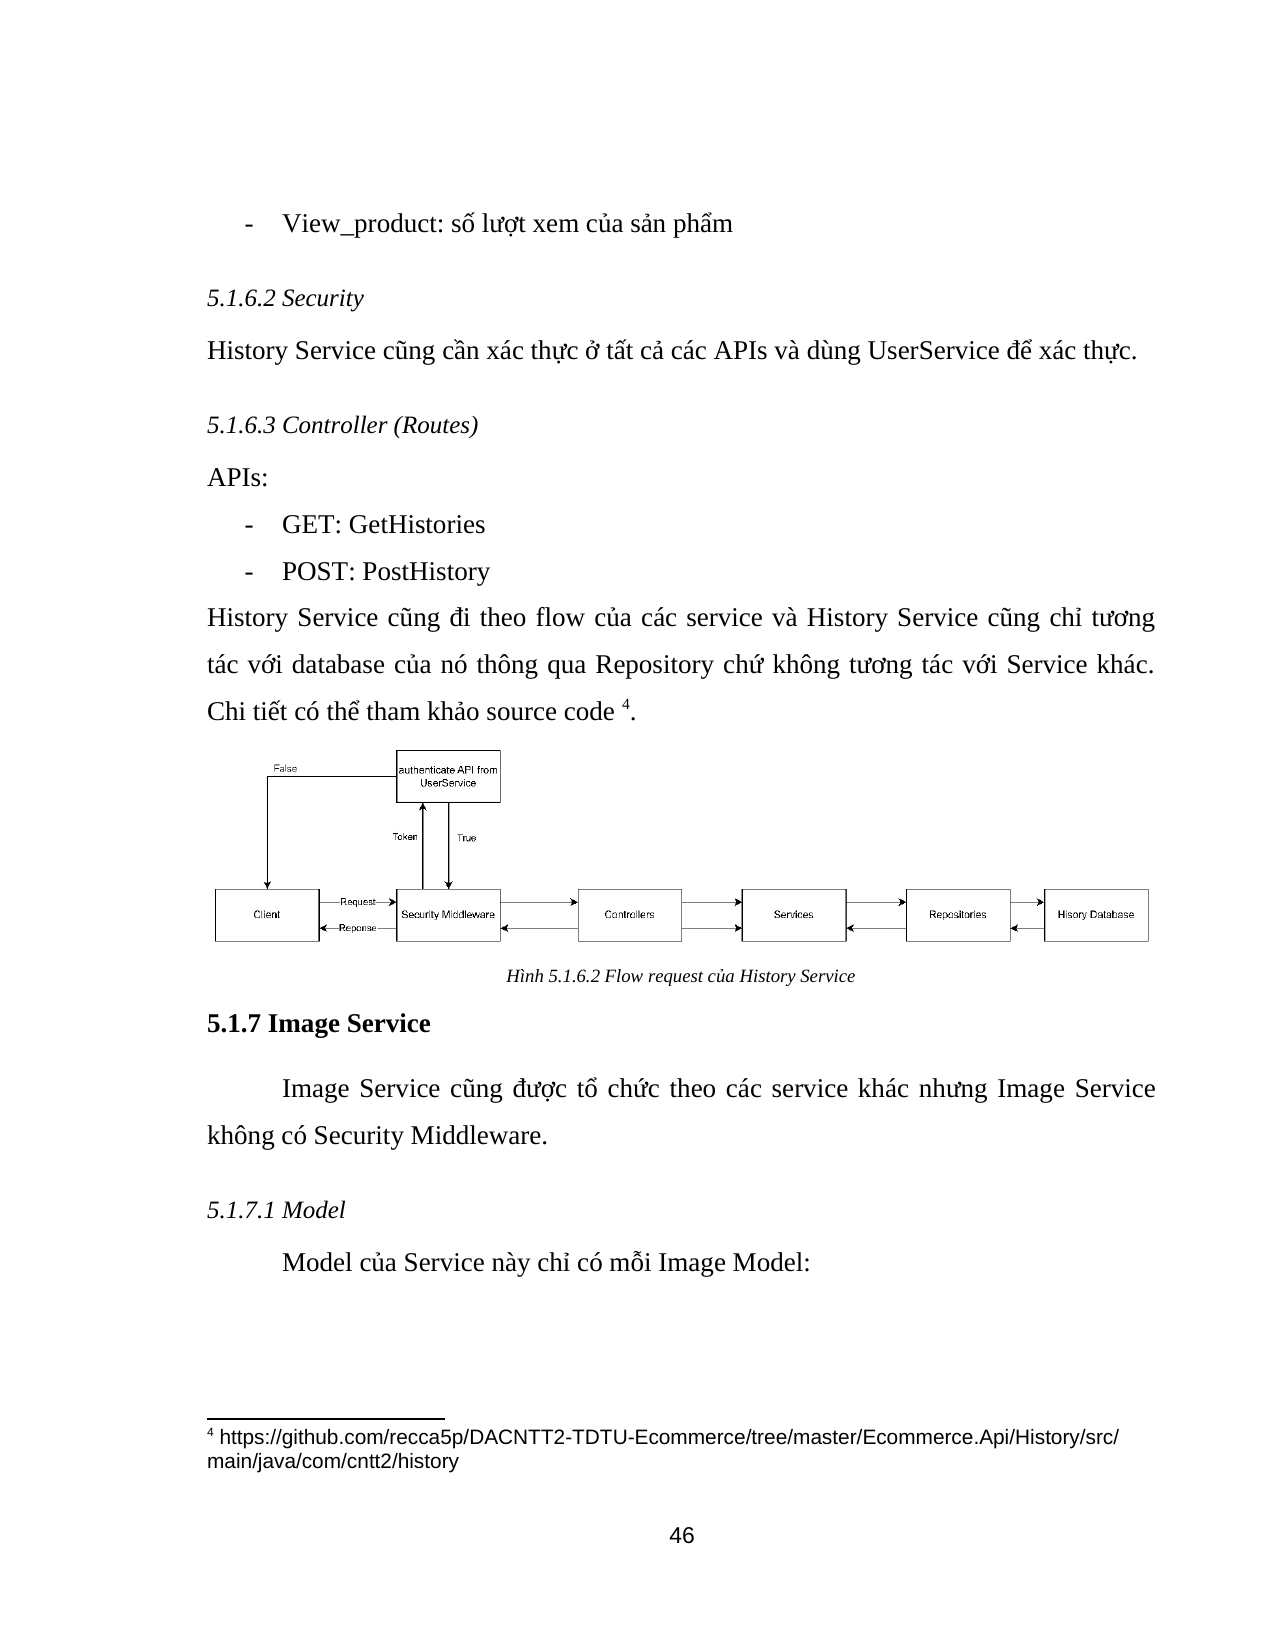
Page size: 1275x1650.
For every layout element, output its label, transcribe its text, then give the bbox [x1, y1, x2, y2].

list POST: PostHistory [244, 555, 1157, 586]
list View_product: số lượt xem của sản phẩm [244, 207, 1157, 238]
text Image Service cũng được tổ chức theo các service khác nhưng Image Service không có Security Middleware. [207, 1072, 1157, 1150]
text 5.1.7.1 Model [207, 1195, 1157, 1223]
text 5.1.6.2 Security [207, 283, 1157, 311]
text History Service cũng cần xác thực ở tất cả các APIs và dùng UserService để xác thực. [207, 334, 1157, 365]
text 5.1.7 Image Service [207, 1007, 1157, 1038]
text History Service cũng đi theo flow của các service và History Service cũng chỉ tương tác với database của nó thông qua Repository chứ không tương tác với Service khác. Chi tiết có thể tham khảo source code . [207, 601, 1157, 726]
text Model của Service này chỉ có mỗi Image Model: [207, 1246, 1157, 1277]
text 5.1.6.3 Controller (Routes) [207, 410, 1157, 439]
list GET: GetHistories [244, 508, 1157, 539]
text APIs: [207, 461, 1157, 492]
text Hình 5.1.6.2 Flow request của History Service [207, 965, 1157, 986]
picture [206, 741, 1157, 950]
